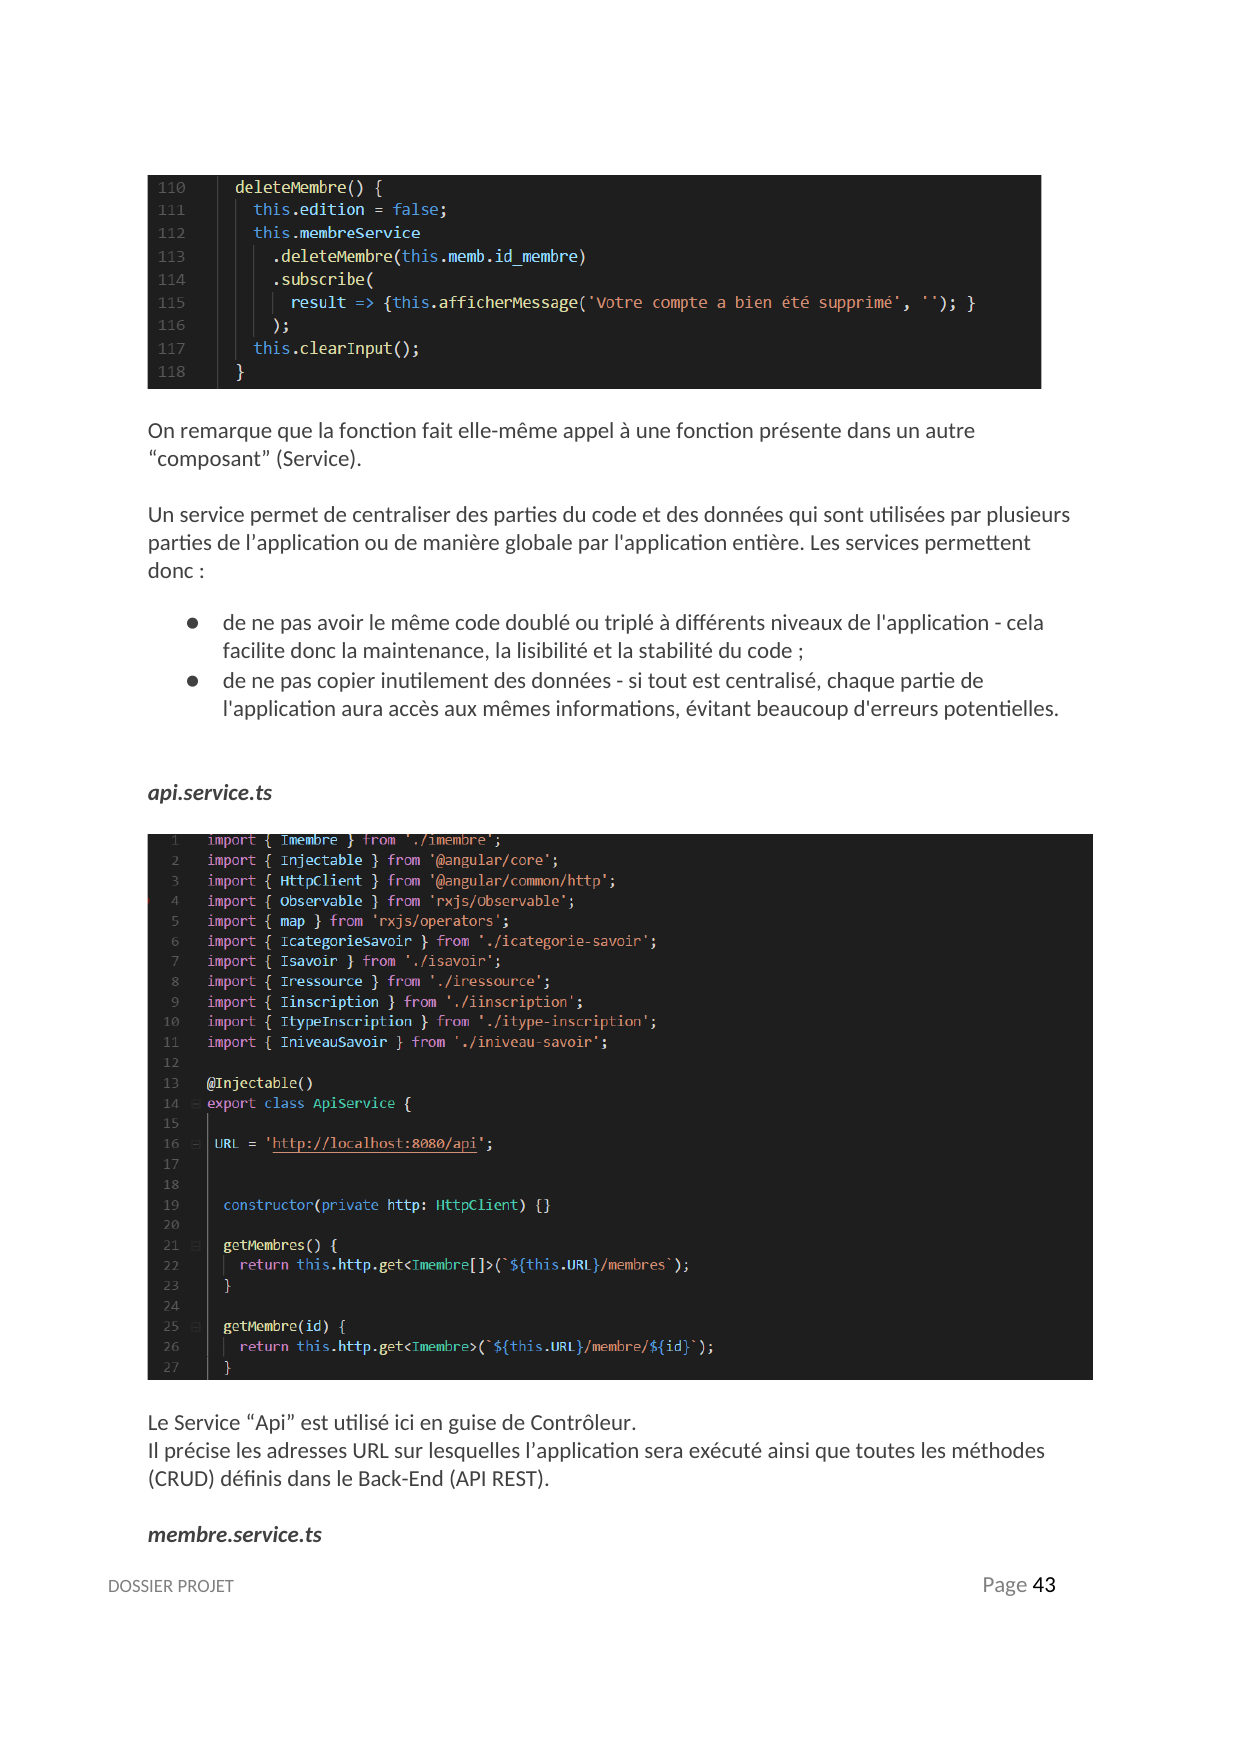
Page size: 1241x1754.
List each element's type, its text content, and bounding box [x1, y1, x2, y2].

text Il précise les adresses URL sur lesquelles l’application sera exécuté ainsi que toutes les méthodes (CRUD) définis dans le Back-End (API REST). [148, 1436, 1093, 1492]
text Un service permet de centraliser des parties du code et des données qui sont utilisées par plusieurs parties de l’application ou de manière globale par l'application entière. Les services permettent donc : [148, 500, 1093, 584]
text api.service.ts [148, 778, 1093, 806]
list de ne pas avoir le même code doublé ou triplé à différents niveaux de l'application - cela facilite donc la maintenance, la lisibilité et la stabilité du code ; [185, 607, 1093, 665]
text On remarque que la fonction fait elle-même appel à une fonction présente dans un autre “composant” (Service). [148, 416, 1093, 472]
list de ne pas copier inutilement des données - si tout est centralisé, chaque partie de l'application aura accès aux mêmes informations, évitant beaucoup d'erreurs potentielles. [185, 665, 1093, 722]
text Le Service “Api” est utilisé ici en guise de Contrôleur. [148, 1408, 1093, 1436]
text membre.service.ts [148, 1520, 1093, 1548]
picture [147, 834, 1093, 1380]
picture [147, 175, 1042, 389]
